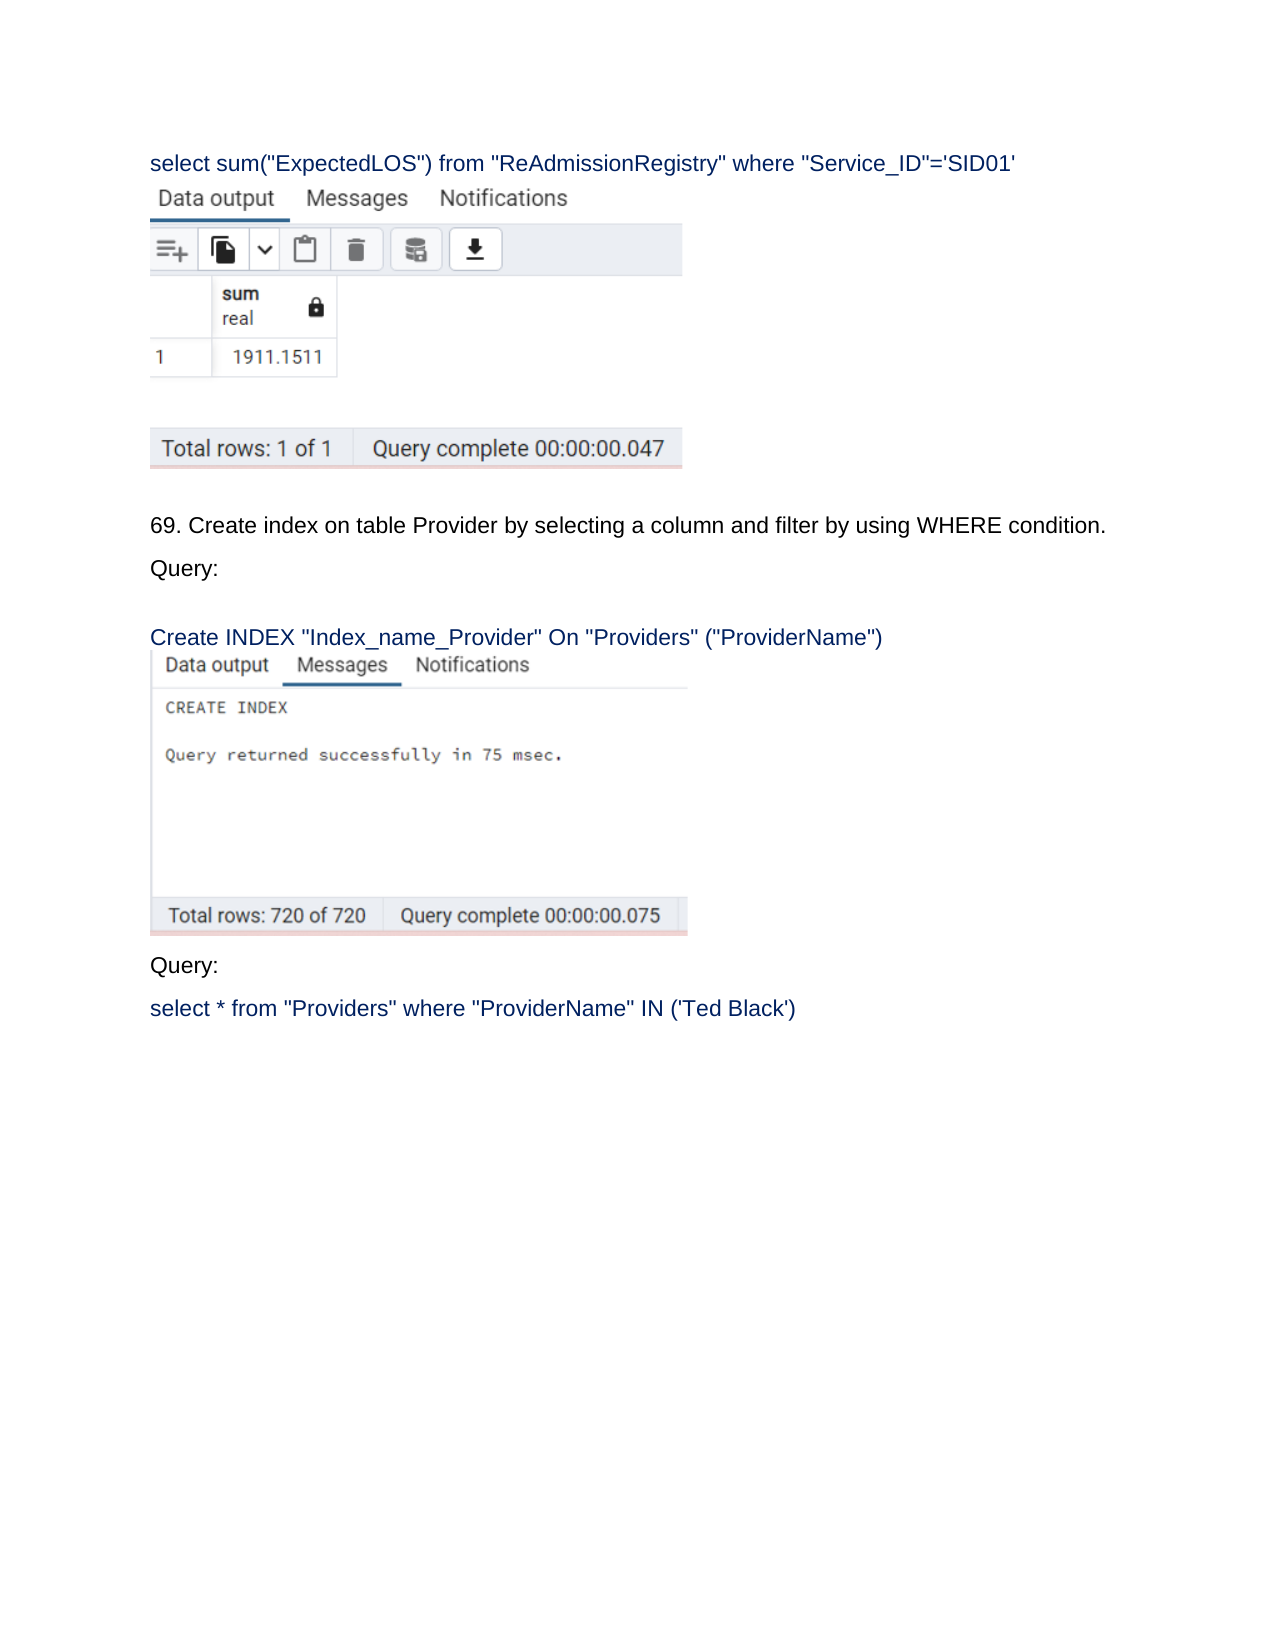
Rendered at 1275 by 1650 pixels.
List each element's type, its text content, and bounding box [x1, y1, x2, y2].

text select * from "Providers" where "ProviderName" IN ('Ted Black') [150, 995, 1125, 1022]
text 69. Create index on table Provider by selecting a column and filter by using WHERE condition. [150, 512, 1125, 538]
picture [150, 176, 683, 469]
text Query: [150, 555, 1125, 581]
text Create INDEX "Index_name_Provider" On "Providers" ("ProviderName") [150, 624, 1125, 651]
text Query: [150, 952, 1125, 979]
text select sum("ExpectedLOS") from "ReAdmissionRegistry" where "Service_ID"='SID01' [150, 150, 1125, 176]
picture [150, 650, 688, 936]
